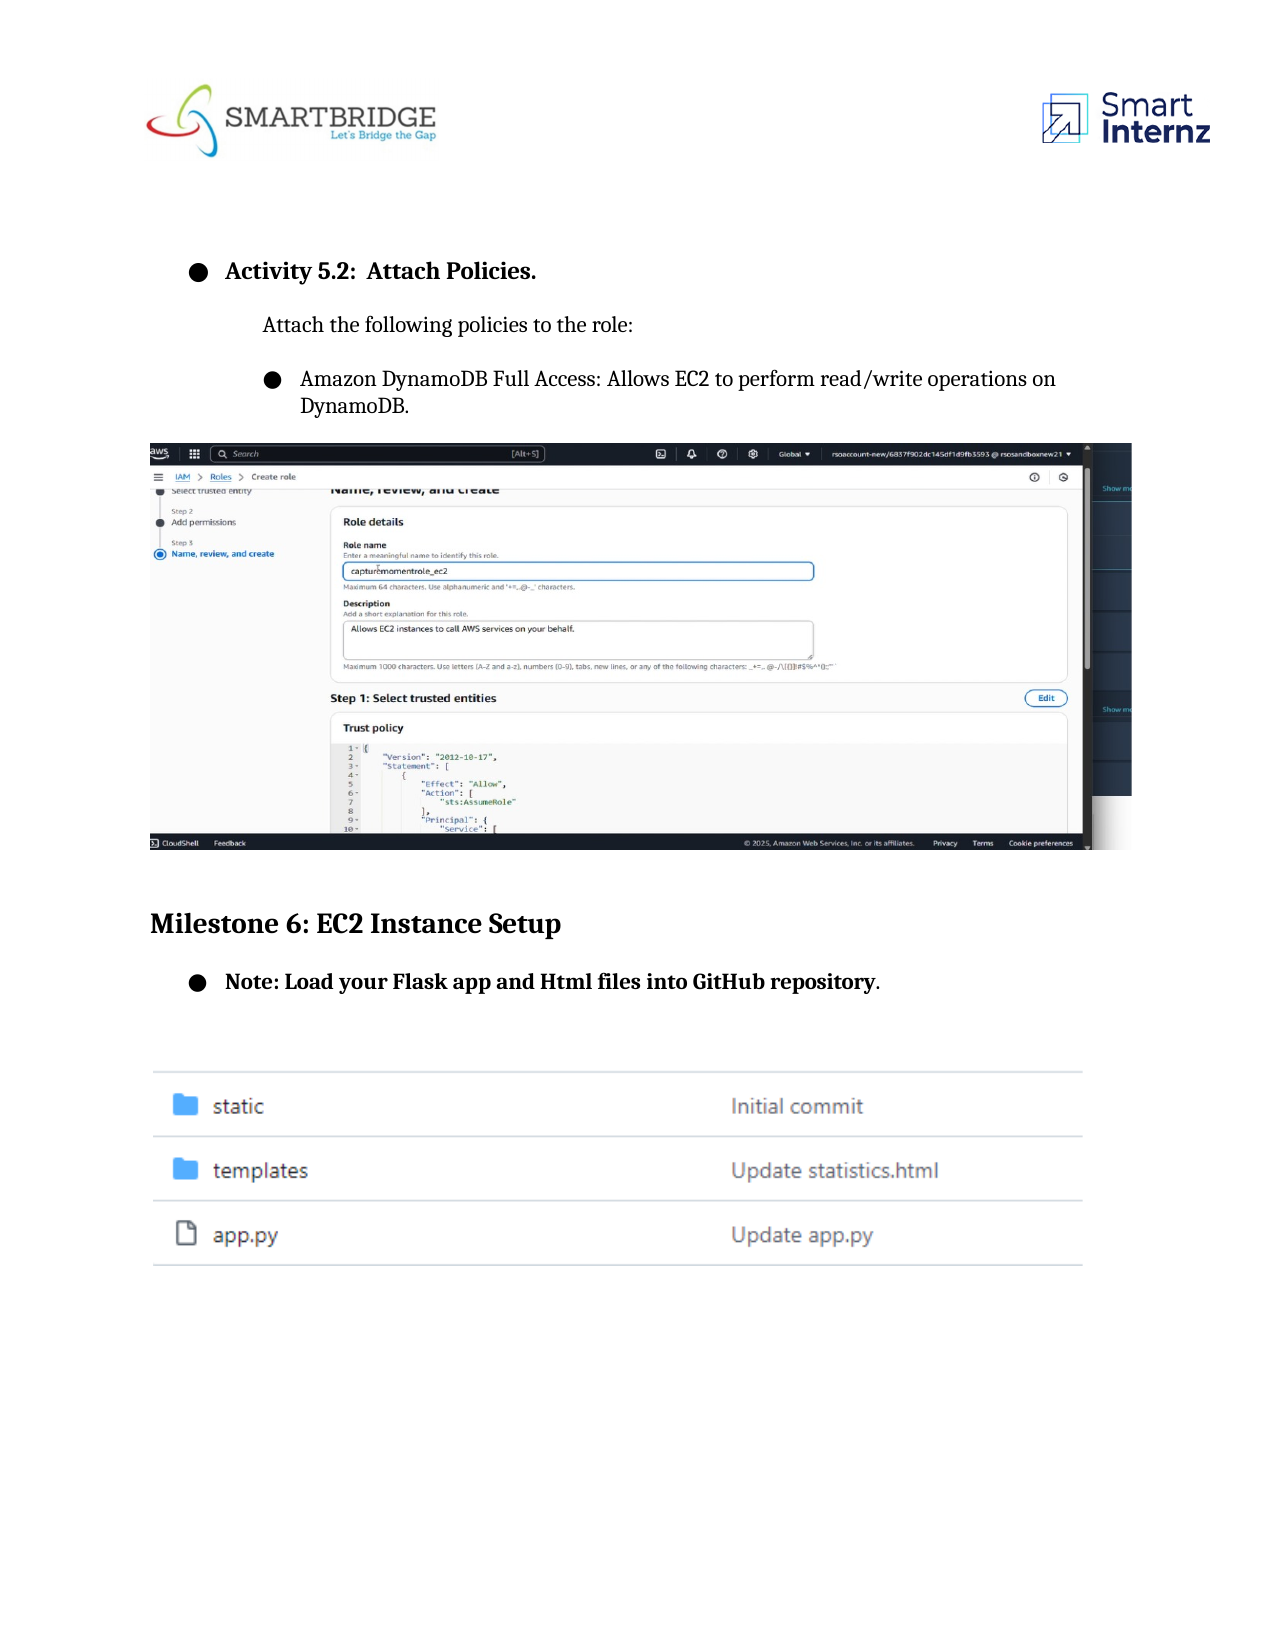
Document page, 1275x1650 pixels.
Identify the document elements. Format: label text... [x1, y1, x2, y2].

picture [1037, 92, 1214, 143]
list Note: Load your Flask app and Html files into GitHub repository. [187, 964, 1275, 996]
text Attach the following policies to the role: [262, 311, 1275, 338]
subtitle Activity 5.2: Attach Policies. [187, 252, 1275, 286]
list Amazon DynamoDB Full Access: Allows EC2 to perform read/write operations on DynamoDB. [262, 362, 1078, 419]
subtitle Milestone 6: EC2 Instance Setup [150, 907, 1275, 941]
picture [143, 78, 439, 161]
picture [153, 1070, 1083, 1266]
picture [150, 443, 1132, 850]
